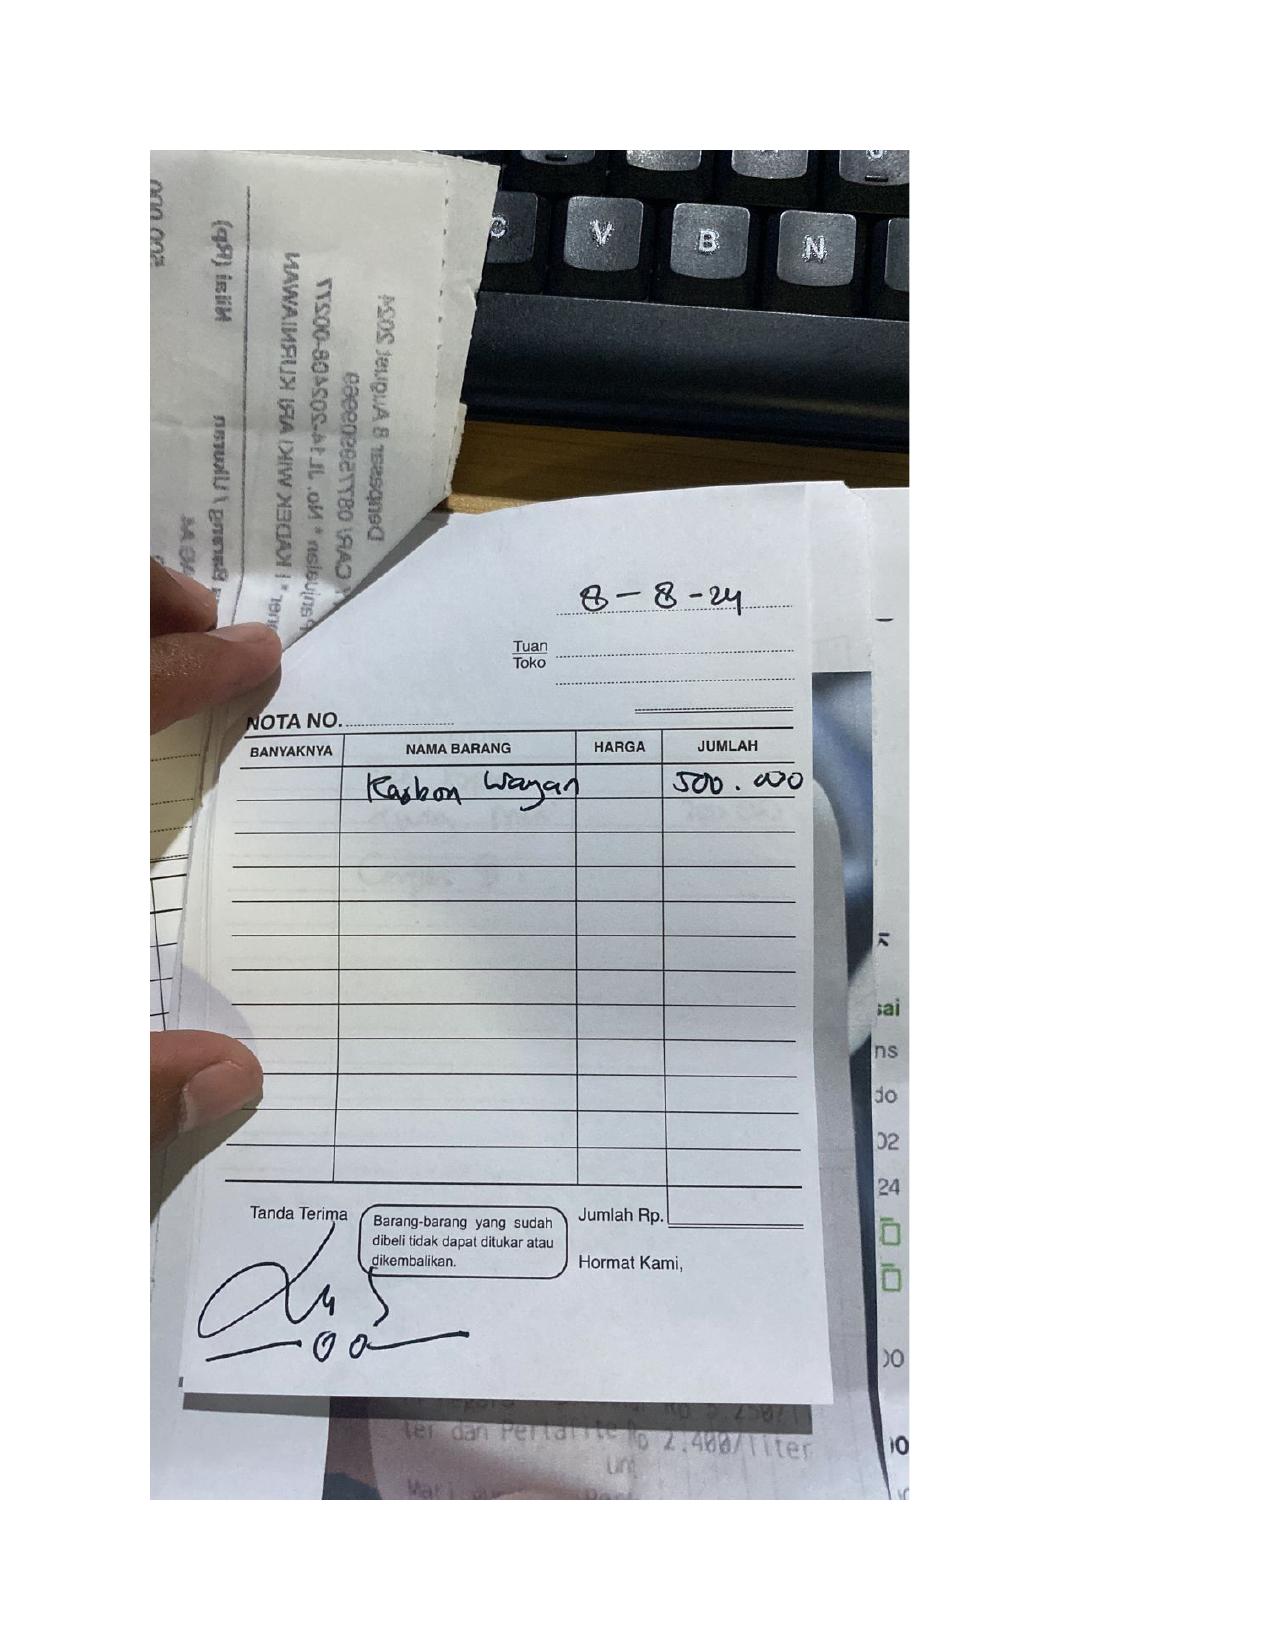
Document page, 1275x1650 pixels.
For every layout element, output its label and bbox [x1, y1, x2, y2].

picture [150, 150, 910, 1500]
